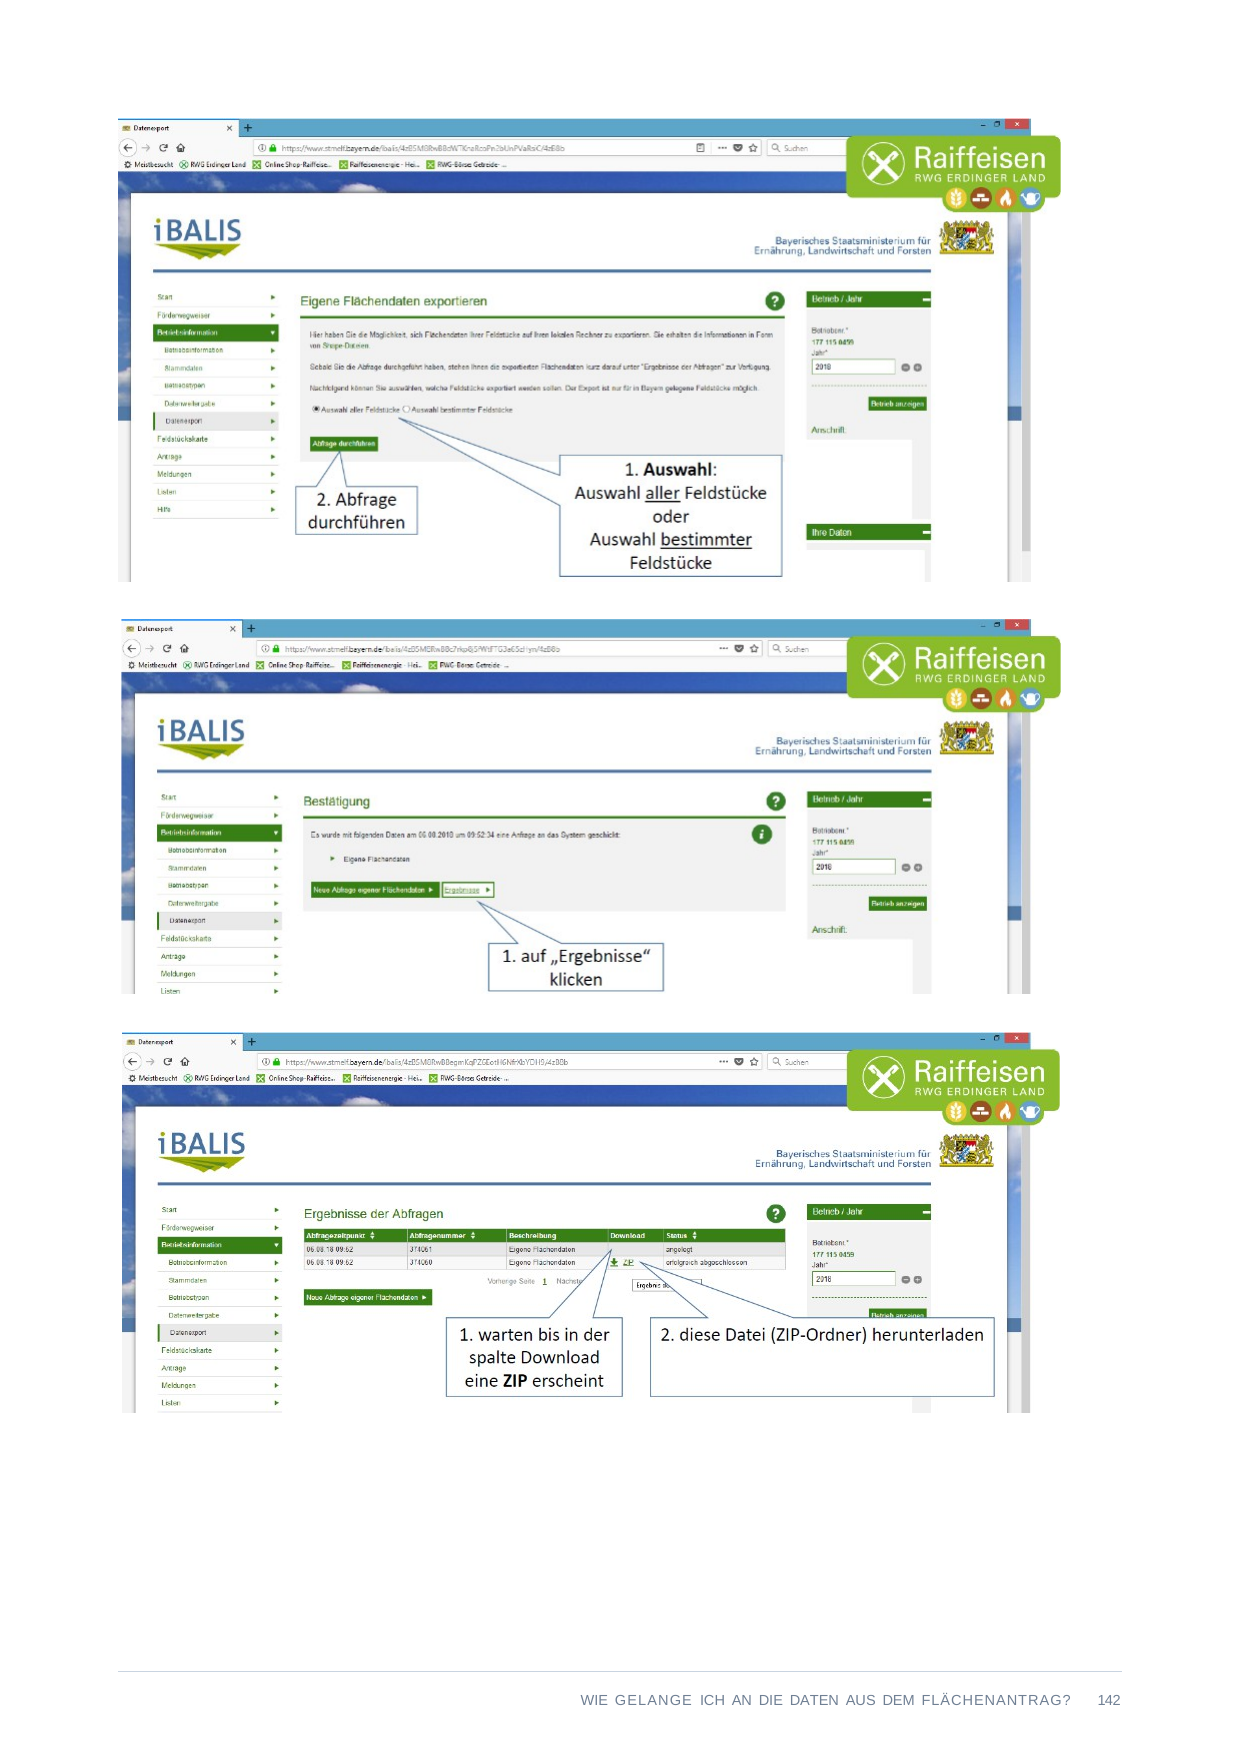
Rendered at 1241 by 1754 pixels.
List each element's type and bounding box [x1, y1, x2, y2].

picture [121, 619, 1061, 994]
picture [118, 118, 1061, 582]
picture [122, 1032, 1060, 1413]
